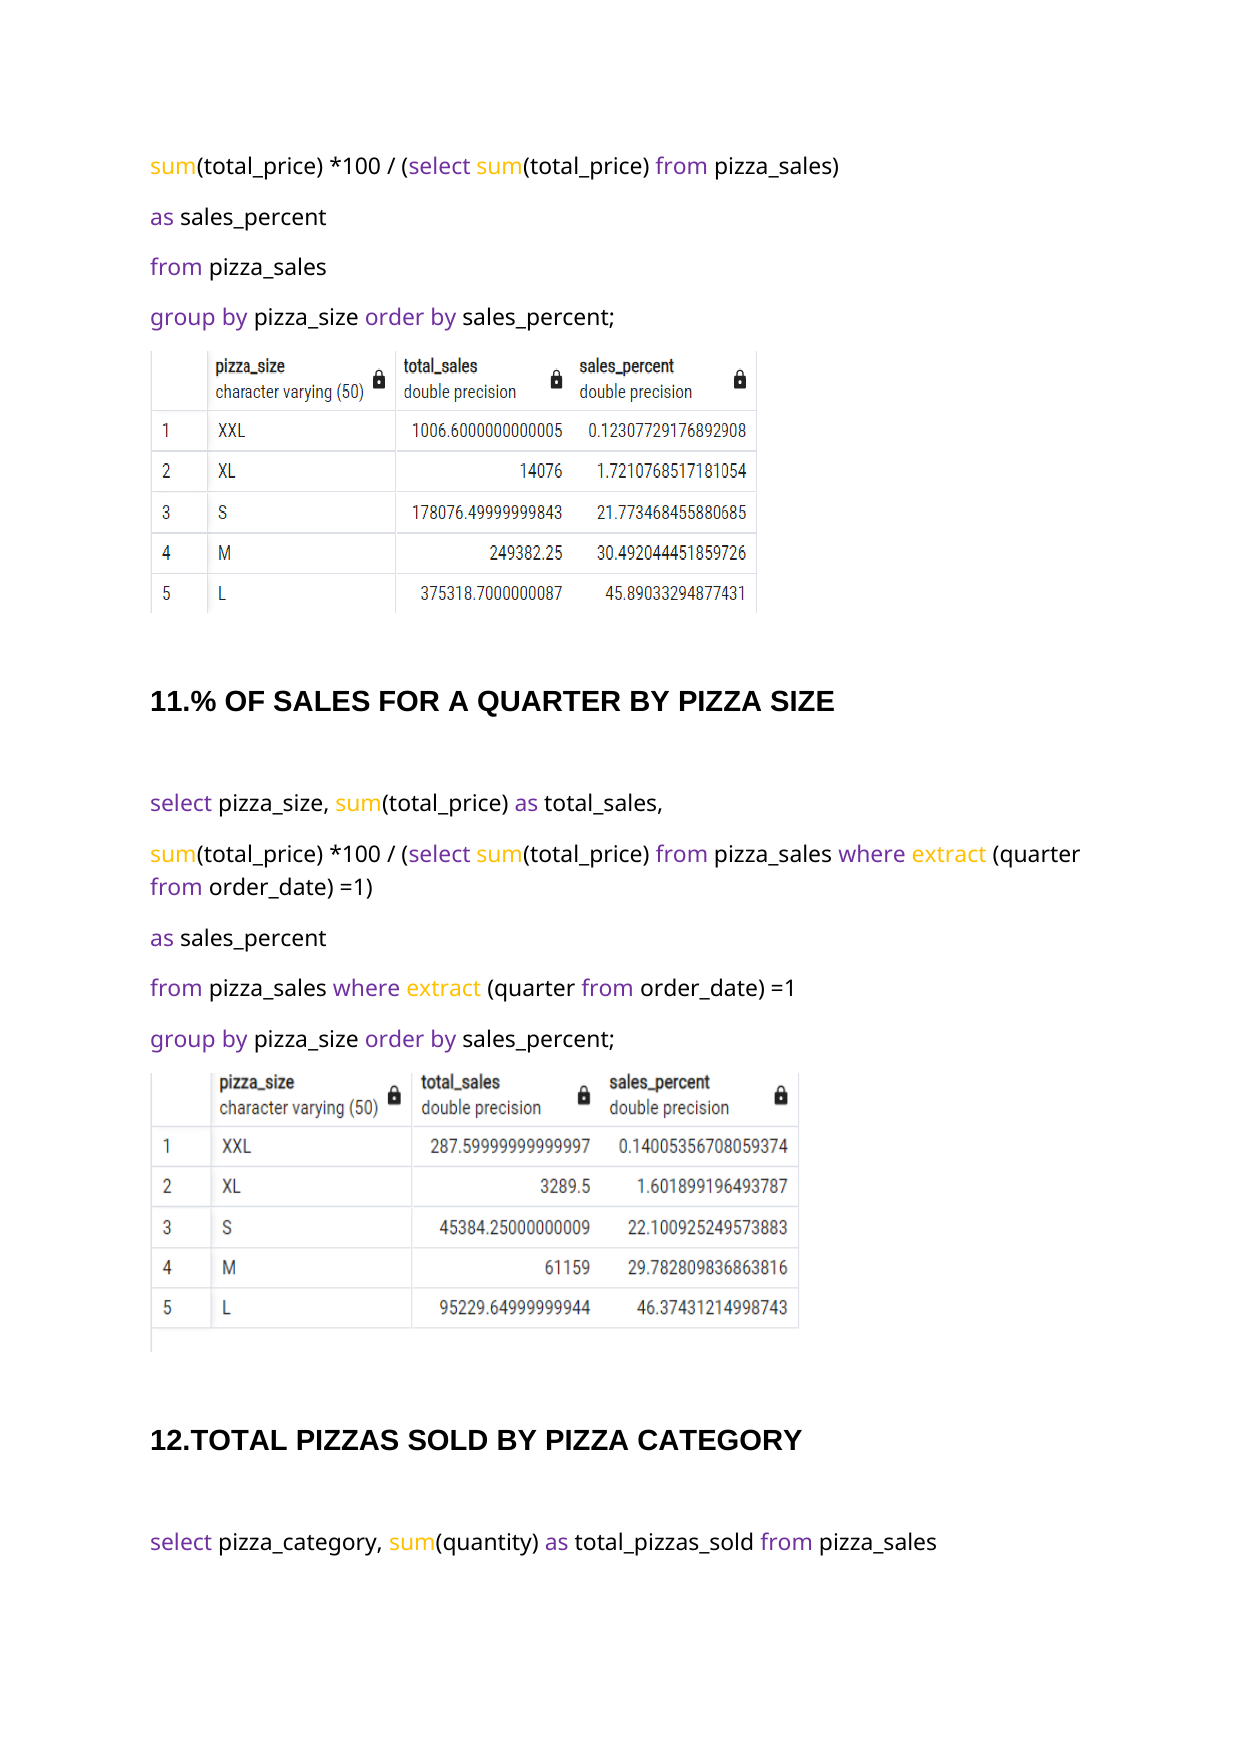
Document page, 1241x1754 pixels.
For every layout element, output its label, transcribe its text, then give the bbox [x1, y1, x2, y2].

picture [150, 351, 763, 613]
text as sales_percent [150, 922, 1090, 953]
text sum(total_price) *100 / (select sum(total_price) from pizza_sales where extract (quarter from order_date) =1) [150, 838, 1090, 903]
text sum(total_price) *100 / (select sum(total_price) from pizza_sales) [150, 150, 1090, 181]
text select pizza_category, sum(quantity) as total_pizzas_sold from pizza_sales [150, 1526, 1090, 1558]
picture [150, 1073, 801, 1352]
text select pizza_size, sum(total_price) as total_sales, [150, 787, 1090, 818]
text as sales_percent [150, 200, 1090, 232]
text from pizza_sales where extract (quarter from order_date) =1 [150, 972, 1090, 1003]
text group by pizza_size order by sales_percent; [150, 301, 1090, 332]
text from pizza_sales [150, 251, 1090, 282]
text 11.% OF SALES FOR A QUARTER BY PIZZA SIZE [150, 684, 1090, 717]
text group by pizza_size order by sales_percent; [150, 1023, 1090, 1054]
text 12.TOTAL PIZZAS SOLD BY PIZZA CATEGORY [150, 1423, 1090, 1457]
